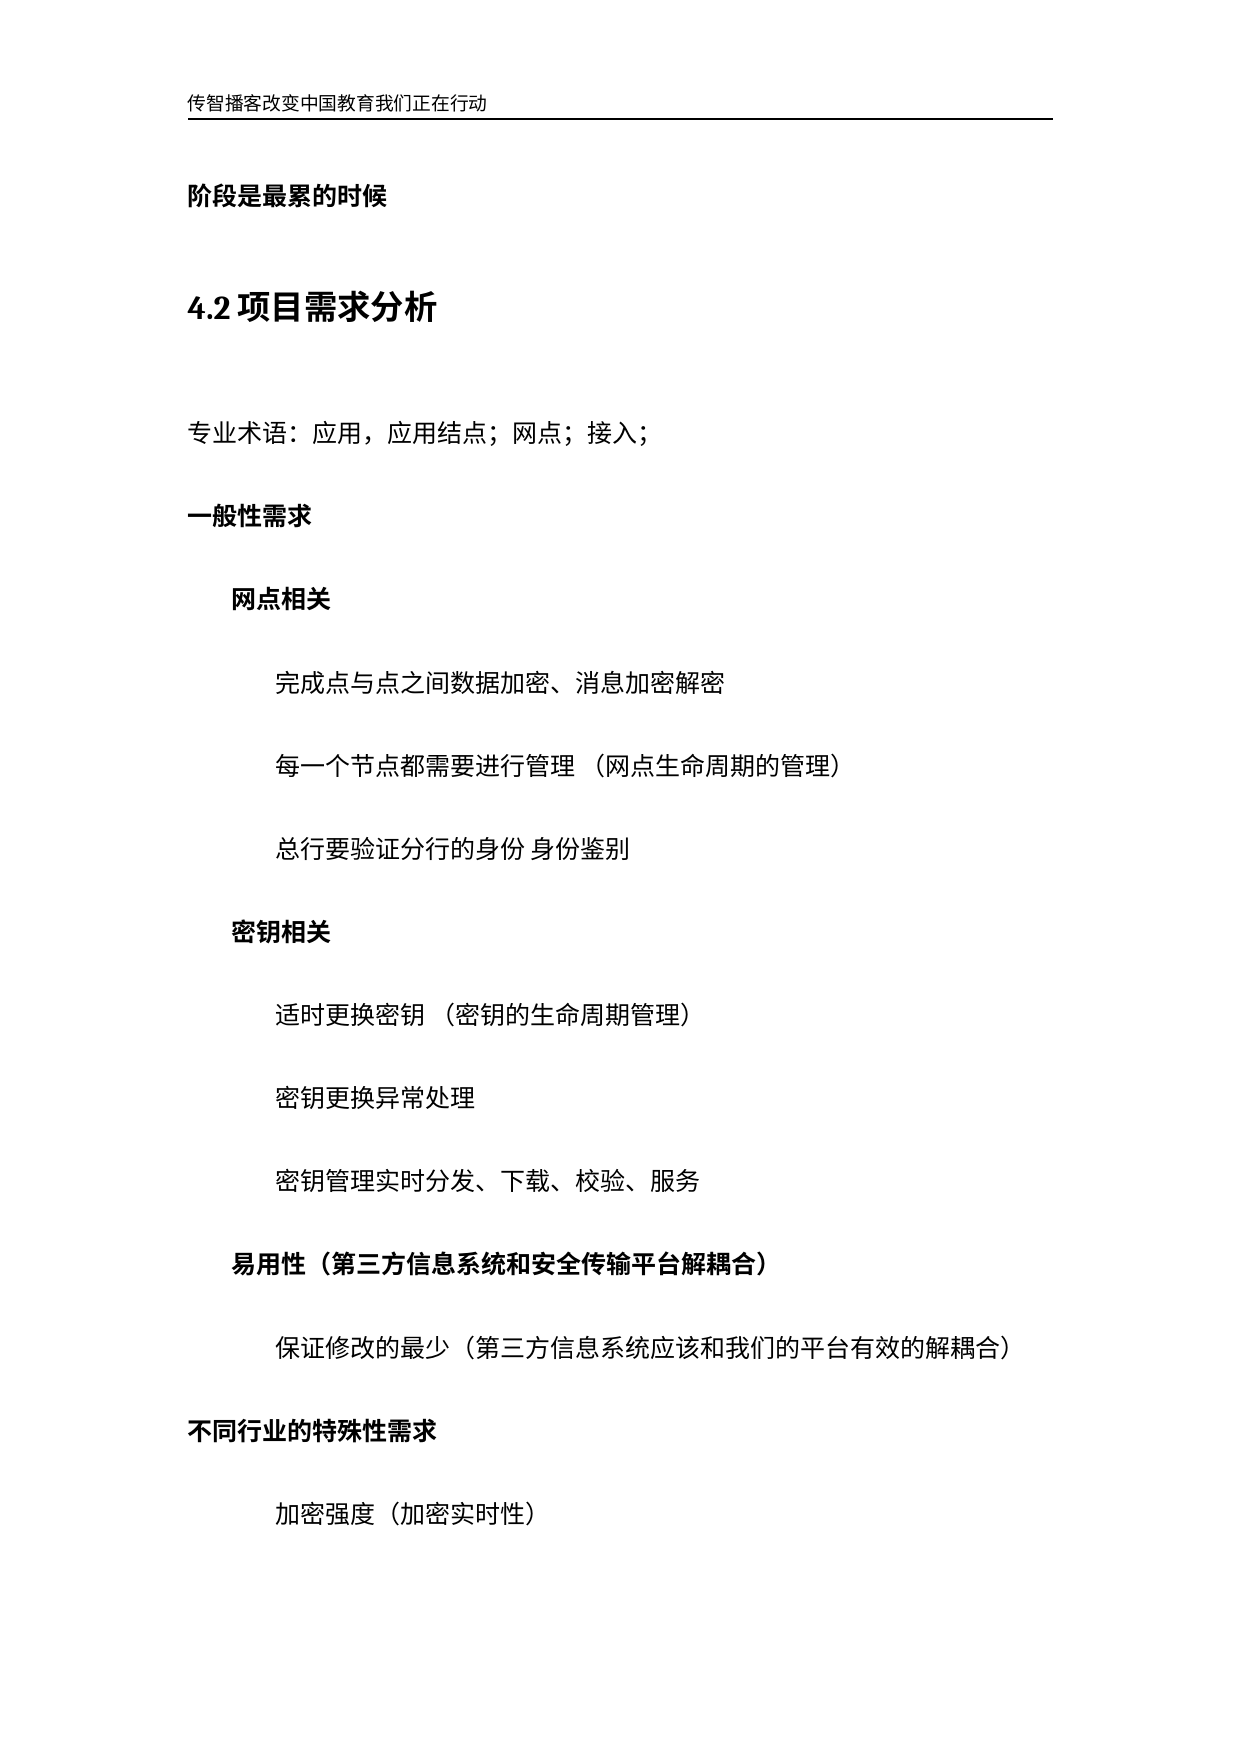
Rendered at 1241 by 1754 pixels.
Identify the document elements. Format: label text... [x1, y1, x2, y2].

subtitle 4.2项目需求分析 [187, 272, 1053, 337]
text 不同行业的特殊性需求 [187, 1397, 1053, 1462]
text 总行要验证分行的身份 身份鉴别 [187, 815, 1053, 880]
text 专业术语：应用，应用结点；网点；接入； [187, 399, 1053, 464]
text 每一个节点都需要进行管理 （网点生命周期的管理） [187, 732, 1053, 797]
text 密钥管理实时分发、下载、校验、服务 [187, 1147, 1053, 1212]
text 适时更换密钥 （密钥的生命周期管理） [187, 981, 1053, 1046]
text 网点相关 [187, 566, 1053, 631]
text 密钥相关 [187, 898, 1053, 963]
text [187, 162, 1053, 227]
text 密钥更换异常处理 [187, 1064, 1053, 1129]
text 易用性（第三方信息系统和安全传输平台解耦合） [187, 1231, 1053, 1296]
text 保证修改的最少（第三方信息系统应该和我们的平台有效的解耦合） [187, 1314, 1053, 1379]
text 一般性需求 [187, 482, 1053, 547]
text 加密强度（加密实时性） [187, 1480, 1053, 1545]
text 完成点与点之间数据加密、消息加密解密 [231, 649, 1053, 714]
